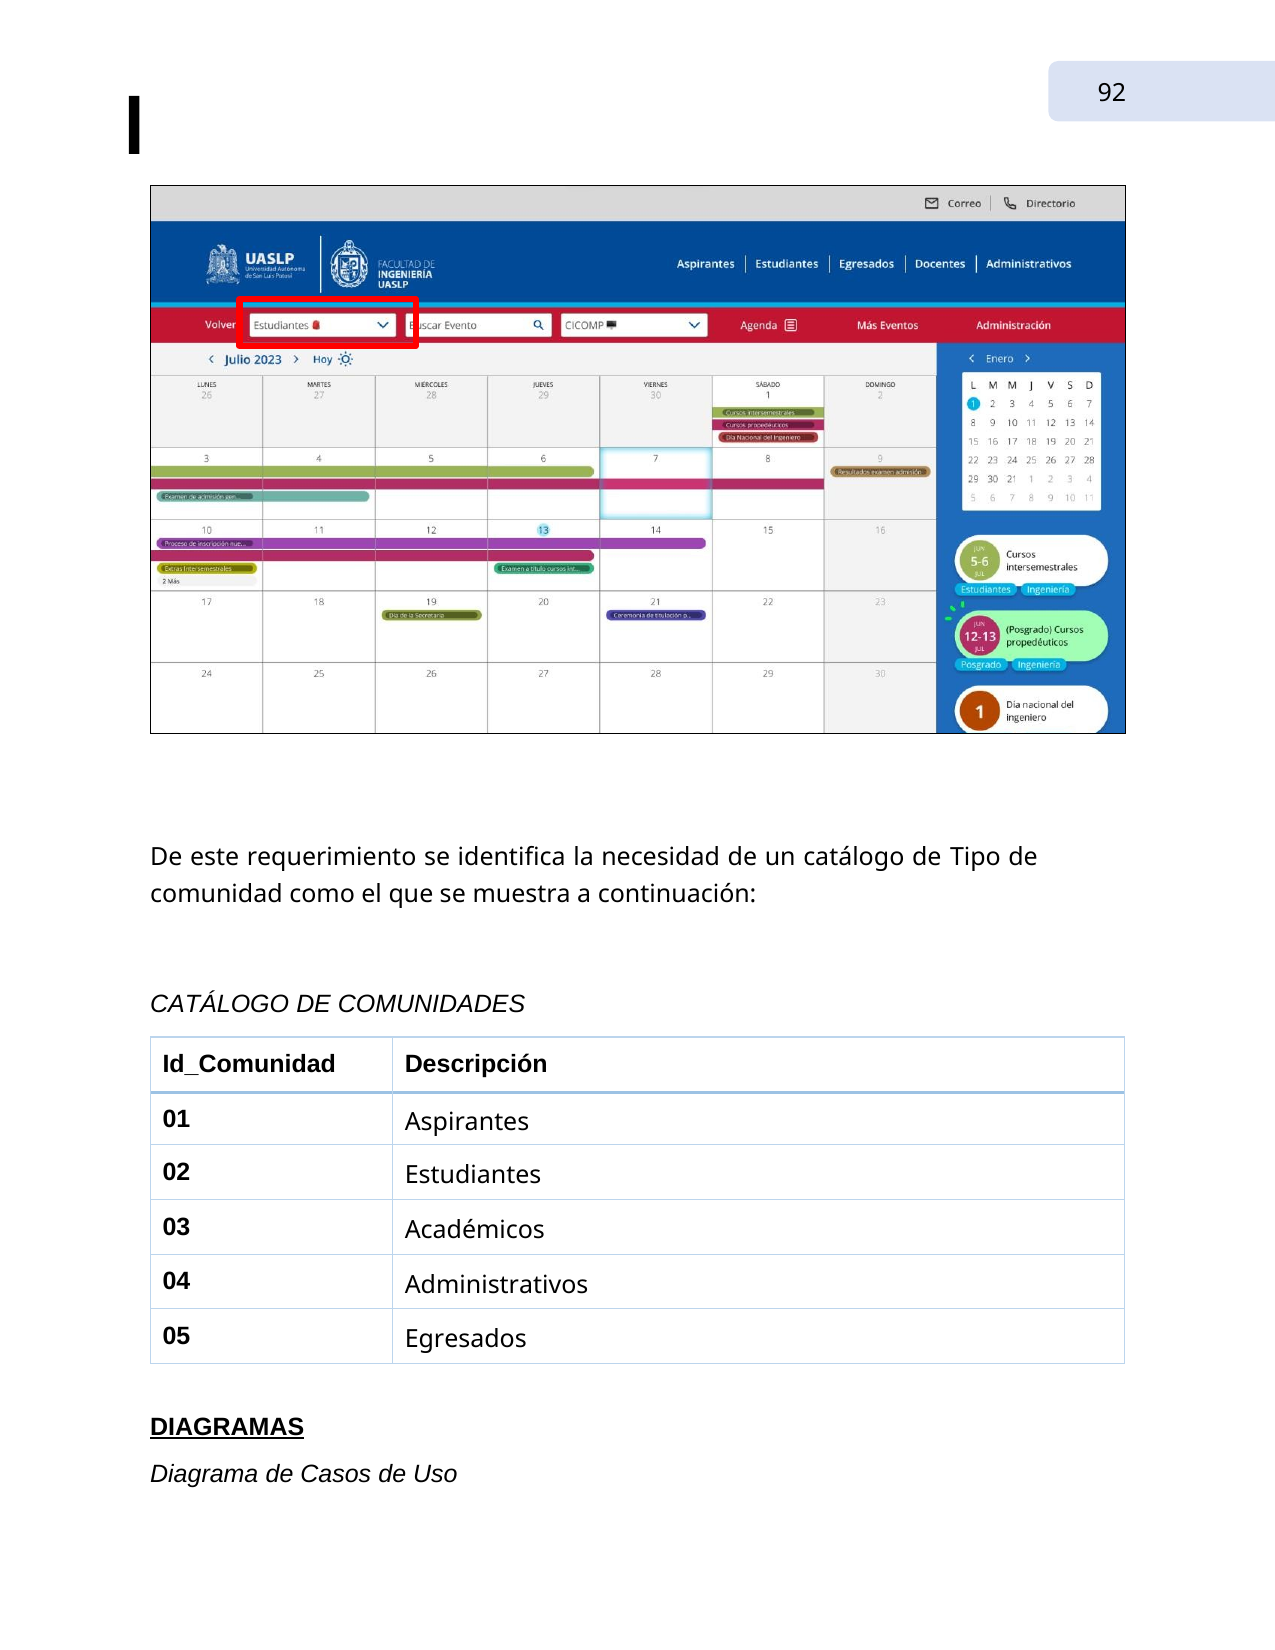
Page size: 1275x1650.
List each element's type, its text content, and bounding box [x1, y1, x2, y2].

table_cell Aspirantes [393, 1094, 1124, 1144]
picture [151, 307, 1125, 733]
table_cell Académicos [393, 1200, 1124, 1253]
table_cell 04 [151, 1255, 392, 1308]
table_cell 05 [151, 1309, 392, 1363]
text CATÁLOGO DE COMUNIDADES [150, 989, 1137, 1018]
table_header Id_Comunidad [151, 1038, 392, 1091]
table_cell 01 [151, 1094, 392, 1144]
subtitle DIAGRAMAS [150, 1412, 1137, 1440]
table_header Descripción [393, 1038, 1124, 1091]
text Diagrama de Casos de Uso [150, 1459, 1137, 1488]
picture [151, 186, 1125, 301]
table_cell Egresados [393, 1309, 1124, 1363]
table_cell 02 [151, 1145, 392, 1198]
table_cell Administrativos [393, 1255, 1124, 1308]
table_cell Estudiantes [393, 1145, 1124, 1198]
table_cell 03 [151, 1200, 392, 1253]
text De este requerimiento se identifica la necesidad de un catálogo de Tipo de comunidad como el que se muestra a continuación: [150, 839, 1137, 910]
picture [243, 307, 413, 343]
